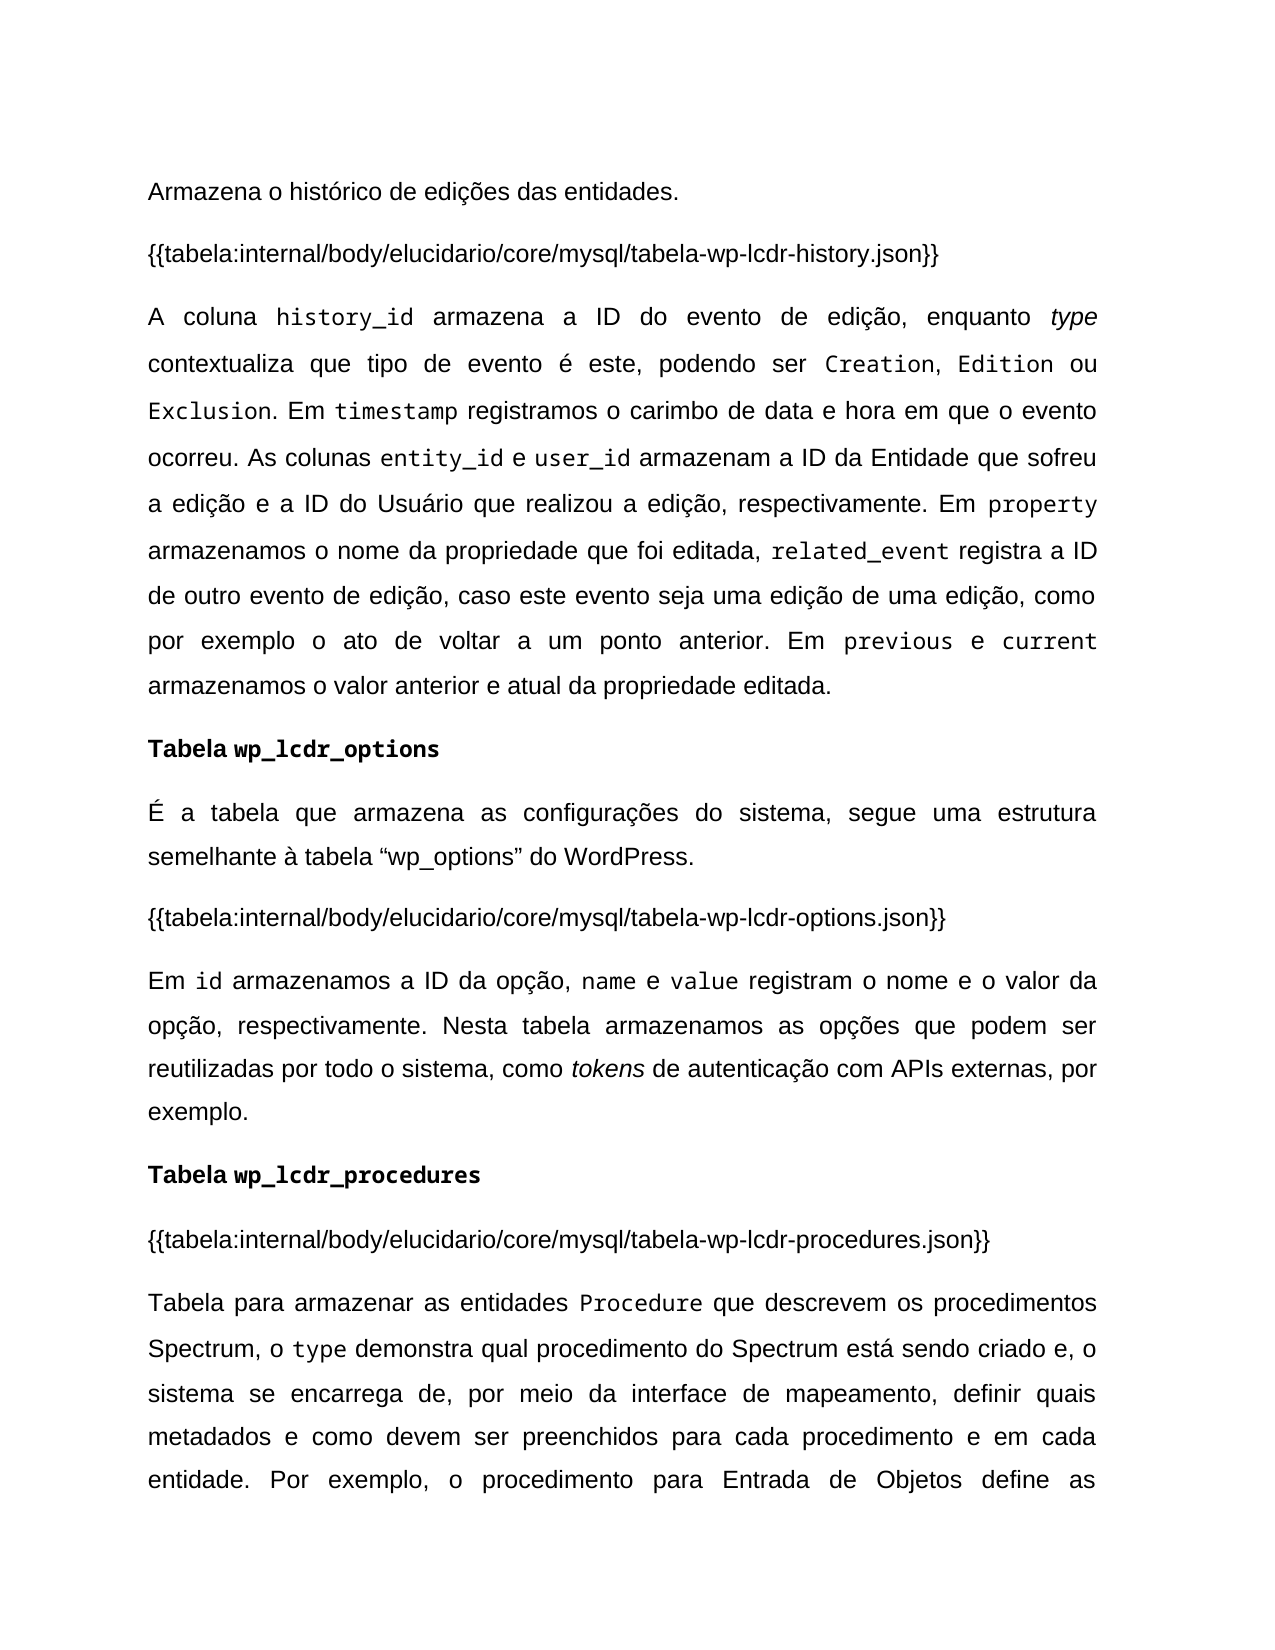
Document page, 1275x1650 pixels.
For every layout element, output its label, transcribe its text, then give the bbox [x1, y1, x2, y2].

text {{tabela:internal/body/elucidario/core/mysql/tabela-wp-lcdr-procedures.json}} [148, 1225, 1098, 1253]
text Tabela wp_lcdr_options [148, 733, 1098, 764]
text A coluna history_id armazena a ID do evento de edição, enquanto type contextualiza que tipo de evento é este, podendo ser Creation, Edition ou Exclusion. Em timestamp registramos o carimbo de data e hora em que o evento ocorreu. As colunas entity_id e user_id armazenam a ID da Entidade que sofreu a edição e a ID do Usuário que realizou a edição, respectivamente. Em property armazenamos o nome da propriedade que foi editada, related_event registra a ID de outro evento de edição, caso este evento seja uma edição de uma edição, como por exemplo o ato de voltar a um ponto anterior. Em previous e current armazenamos o valor anterior e atual da propriedade editada. [148, 301, 1098, 700]
text É a tabela que armazena as configurações do sistema, segue uma estrutura semelhante à tabela “wp_options” do WordPress. [148, 798, 1098, 870]
text {{tabela:internal/body/elucidario/core/mysql/tabela-wp-lcdr-options.json}} [148, 903, 1098, 932]
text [148, 1287, 1098, 1494]
text Em id armazenamos a ID da opção, name e value registram o nome e o valor da opção, respectivamente. Nesta tabela armazenamos as opções que podem ser reutilizadas por todo o sistema, como tokens de autenticação com APIs externas, por exemplo. [148, 965, 1098, 1126]
text Tabela wp_lcdr_procedures [148, 1159, 1098, 1190]
text {{tabela:internal/body/elucidario/core/mysql/tabela-wp-lcdr-history.json}} [148, 239, 1098, 268]
text Armazena o histórico de edições das entidades. [148, 177, 1098, 206]
